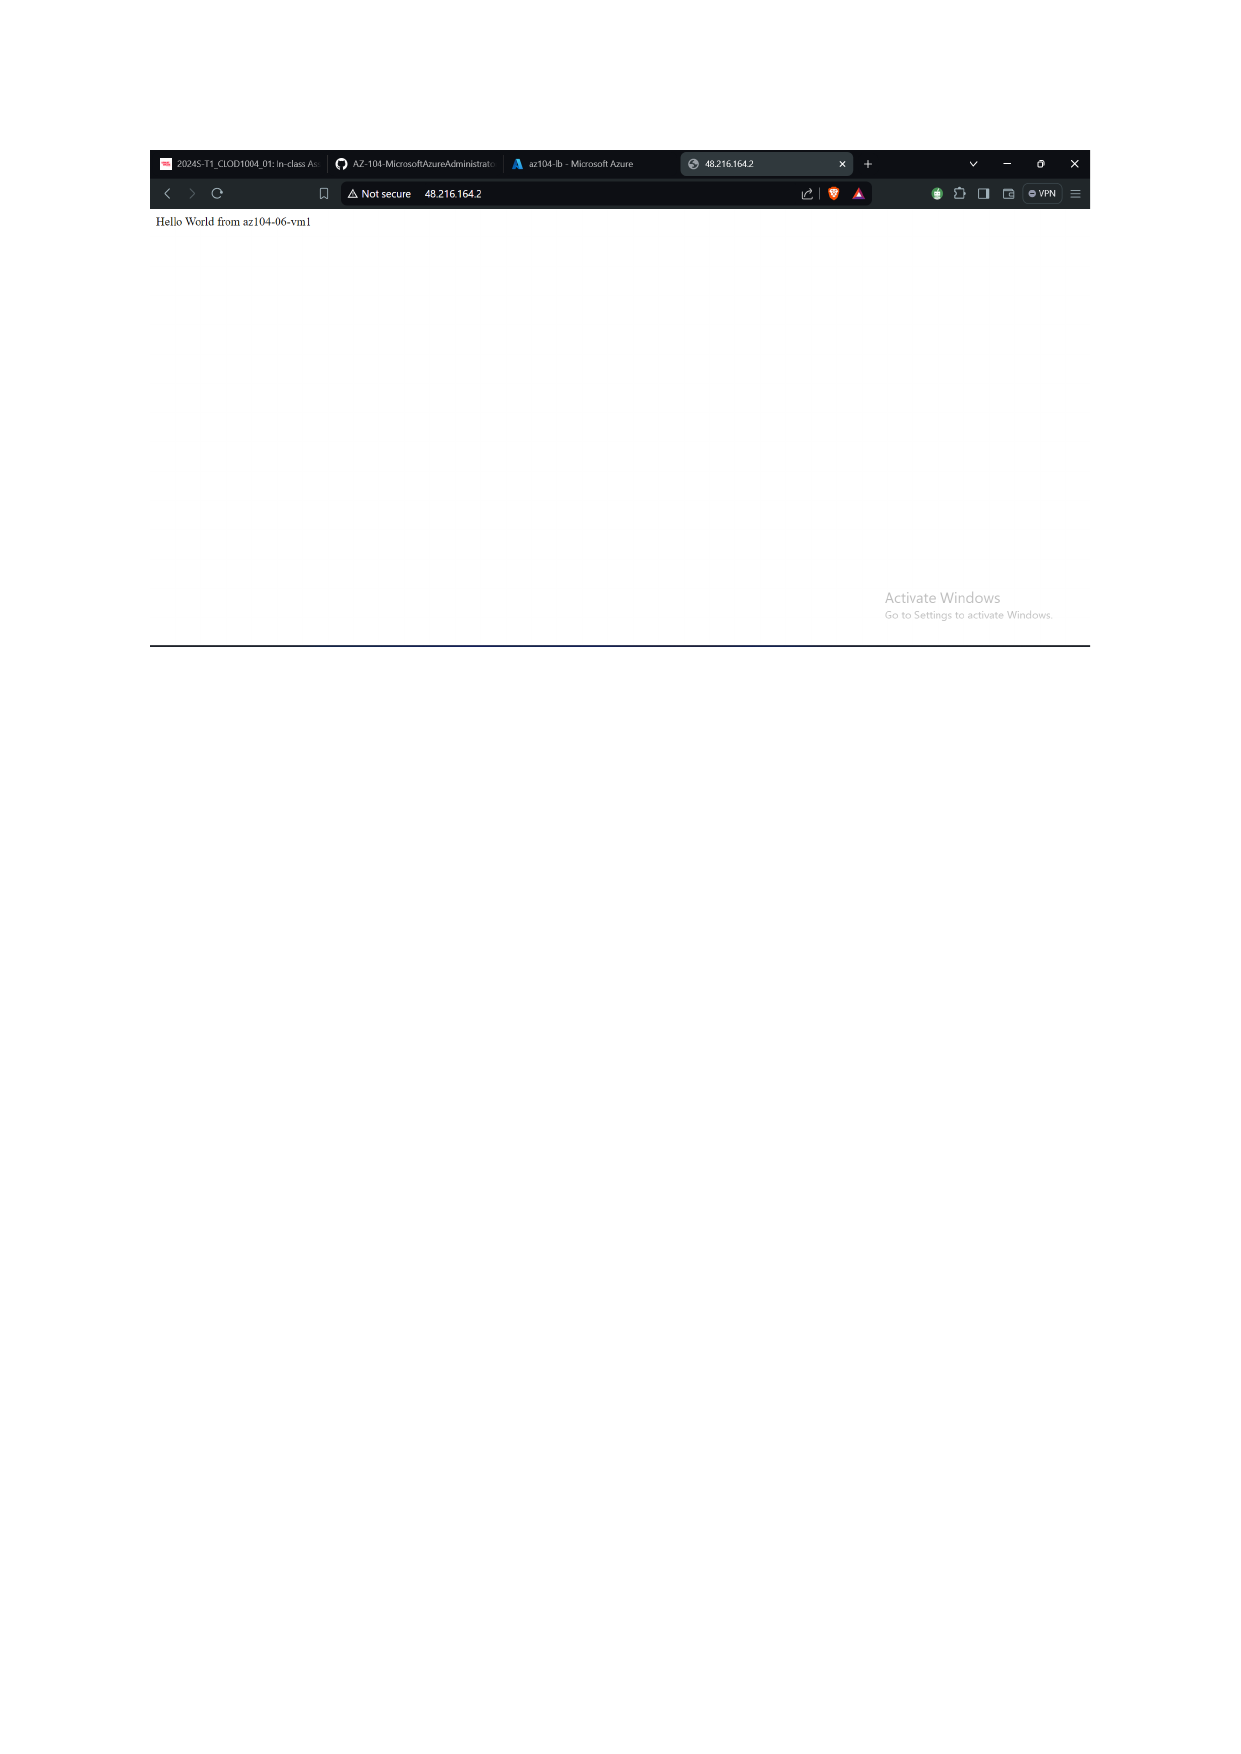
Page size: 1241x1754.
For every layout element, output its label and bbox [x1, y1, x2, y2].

picture [150, 150, 1091, 647]
